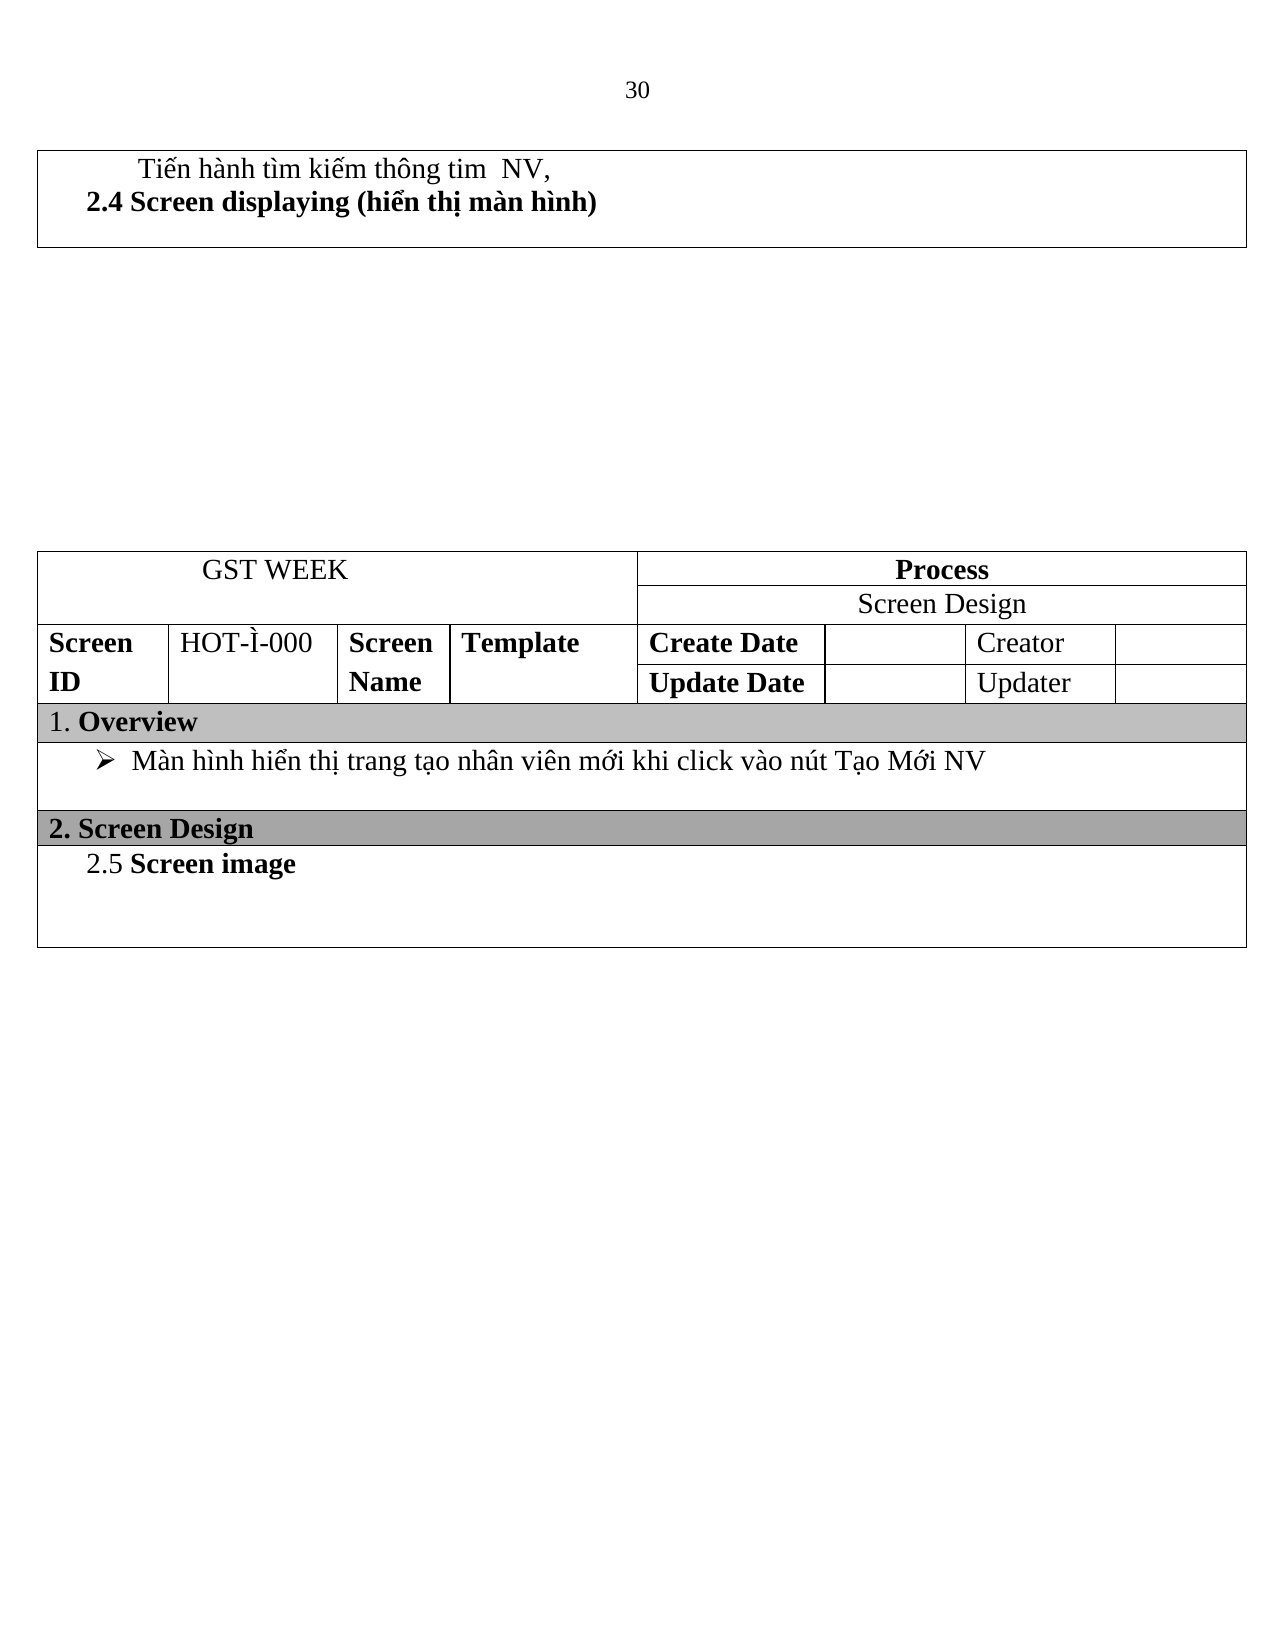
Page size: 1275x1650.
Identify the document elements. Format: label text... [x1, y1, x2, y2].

table_cell 2. Screen Design [38, 811, 1246, 845]
table_header Process [638, 552, 1246, 585]
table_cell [38, 151, 1246, 247]
table_cell Screen Name [338, 625, 449, 703]
table_cell 1. Overview [38, 704, 1246, 742]
table_cell [826, 665, 965, 703]
table_cell Screen image 2.2 Screen item [38, 846, 1246, 947]
table_cell HOT-Ì-000 [169, 625, 337, 703]
table_cell Creator [966, 625, 1115, 664]
table_cell Template [451, 625, 637, 703]
table_cell Screen ID [38, 625, 168, 703]
table_cell Create Date [638, 625, 824, 664]
table_cell [1116, 625, 1246, 664]
table_cell Updater [966, 665, 1115, 703]
table_cell Màn hình hiển thị trang tạo nhân viên mới khi click vào nút Tạo Mới NV [38, 743, 1246, 810]
table_cell [826, 625, 965, 664]
table_header GST WEEK [38, 552, 637, 624]
table_cell Update Date [638, 665, 824, 703]
table_cell [1116, 665, 1246, 703]
table_cell Screen Design [638, 586, 1246, 624]
